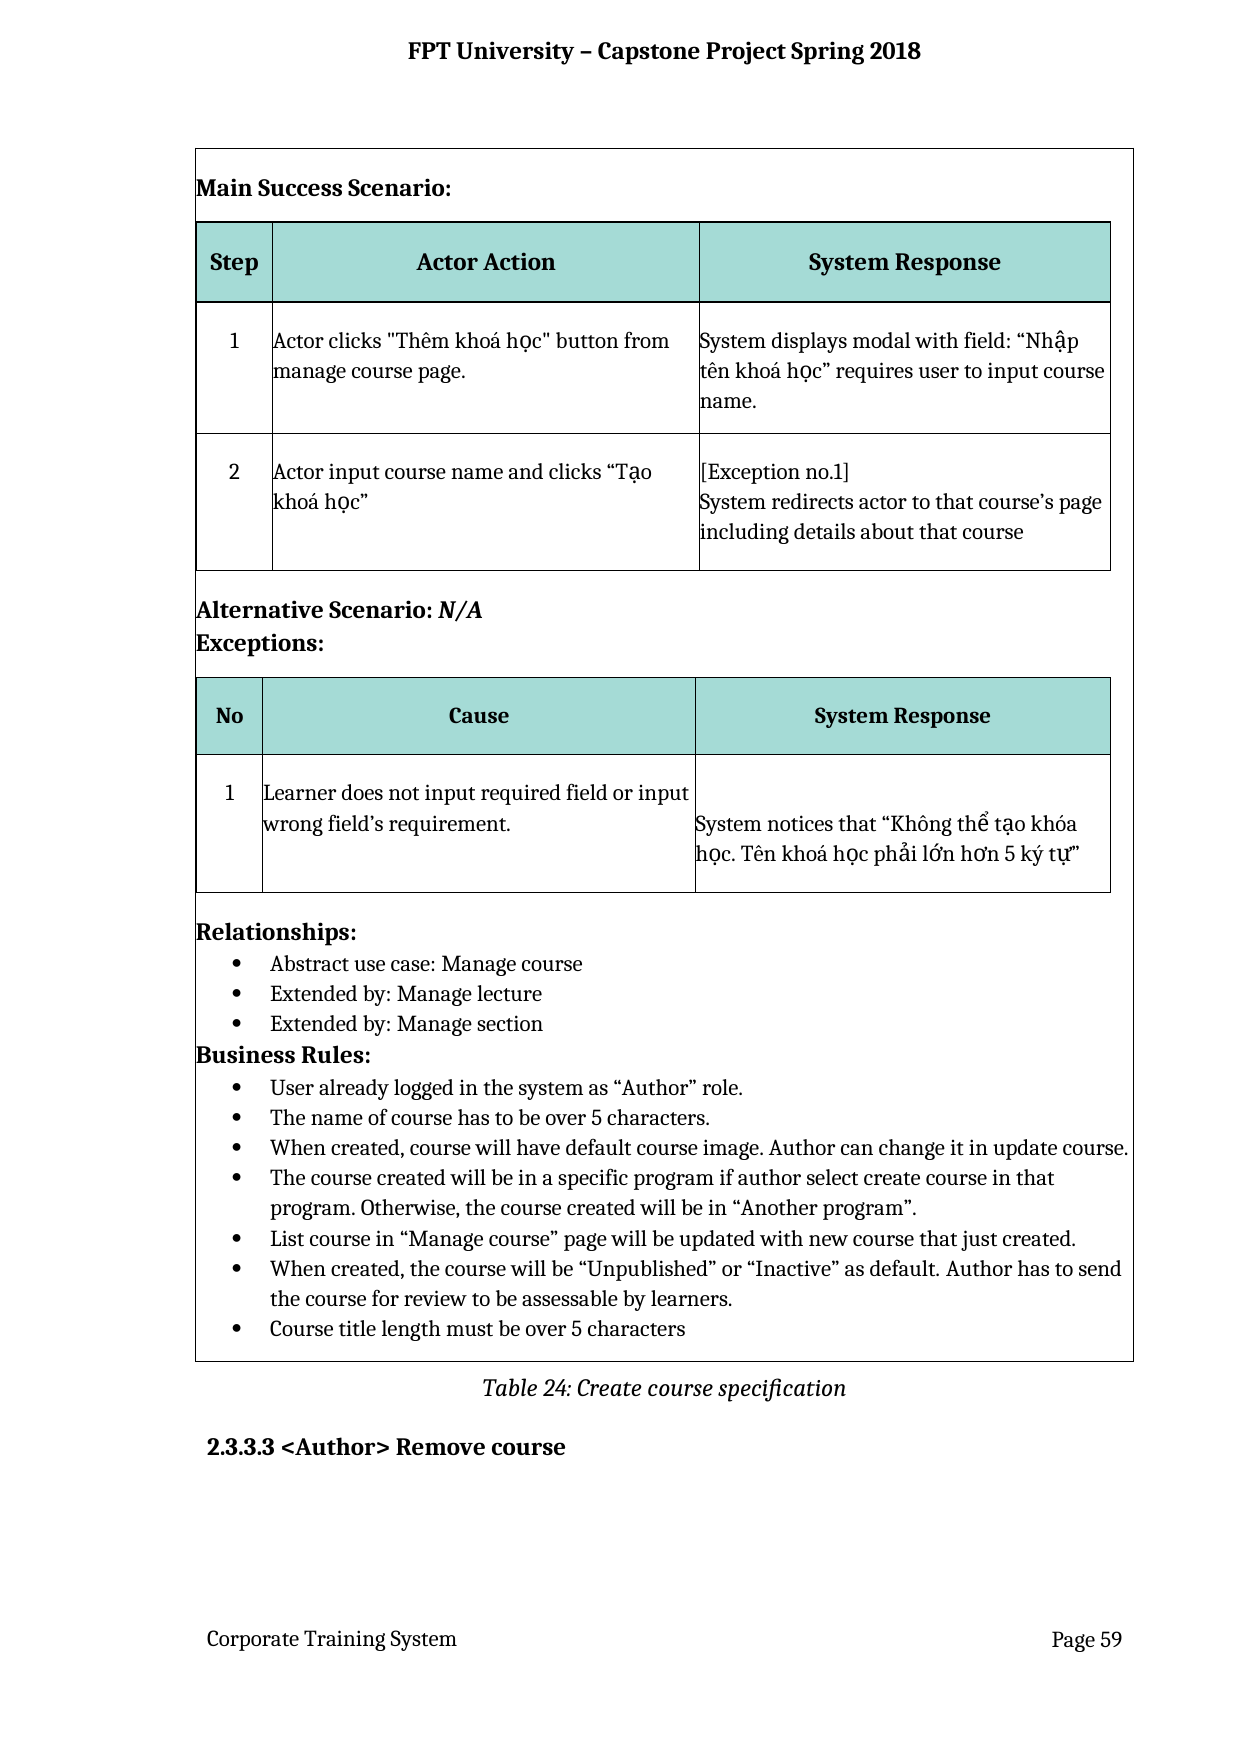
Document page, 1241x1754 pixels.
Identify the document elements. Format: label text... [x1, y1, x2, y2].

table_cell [196, 149, 1133, 1361]
list Table : Create course specification [207, 1374, 1122, 1403]
text 2.3.3.3 <Author> Remove course [207, 1432, 1122, 1461]
